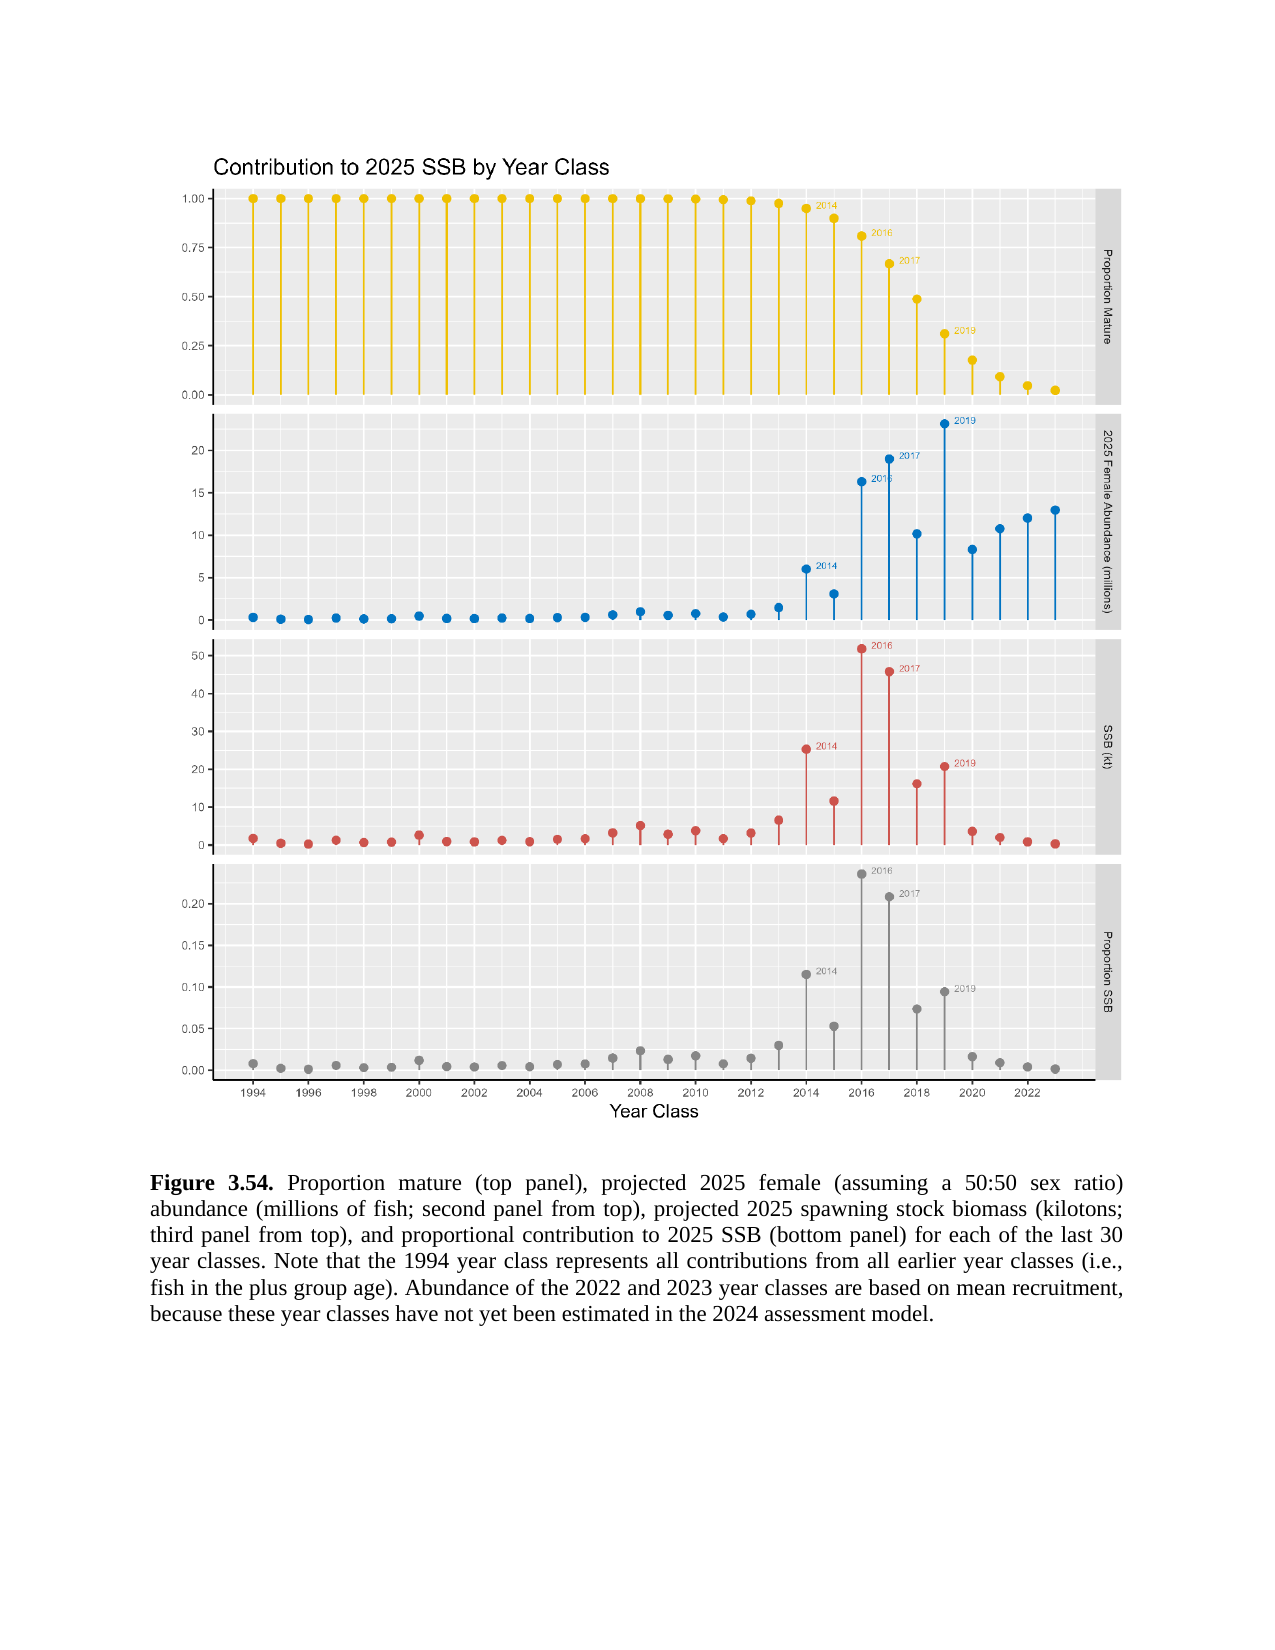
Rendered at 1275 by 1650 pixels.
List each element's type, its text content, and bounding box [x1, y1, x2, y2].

picture [150, 150, 1130, 1130]
text Figure 3.54. Proportion mature (top panel), projected 2025 female (assuming a 50:50 sex ratio) abundance (millions of fish; second panel from top), projected 2025 spawning stock biomass (kilotons; third panel from top), and proportional contribution to 2025 SSB (bottom panel) for each of the last 30 year classes. Note that the 1994 year class represents all contributions from all earlier year classes (i.e., fish in the plus group age). Abundance of the 2022 and 2023 year classes are based on mean recruitment, because these year classes have not yet been estimated in the 2024 assessment model. [150, 1168, 1125, 1327]
